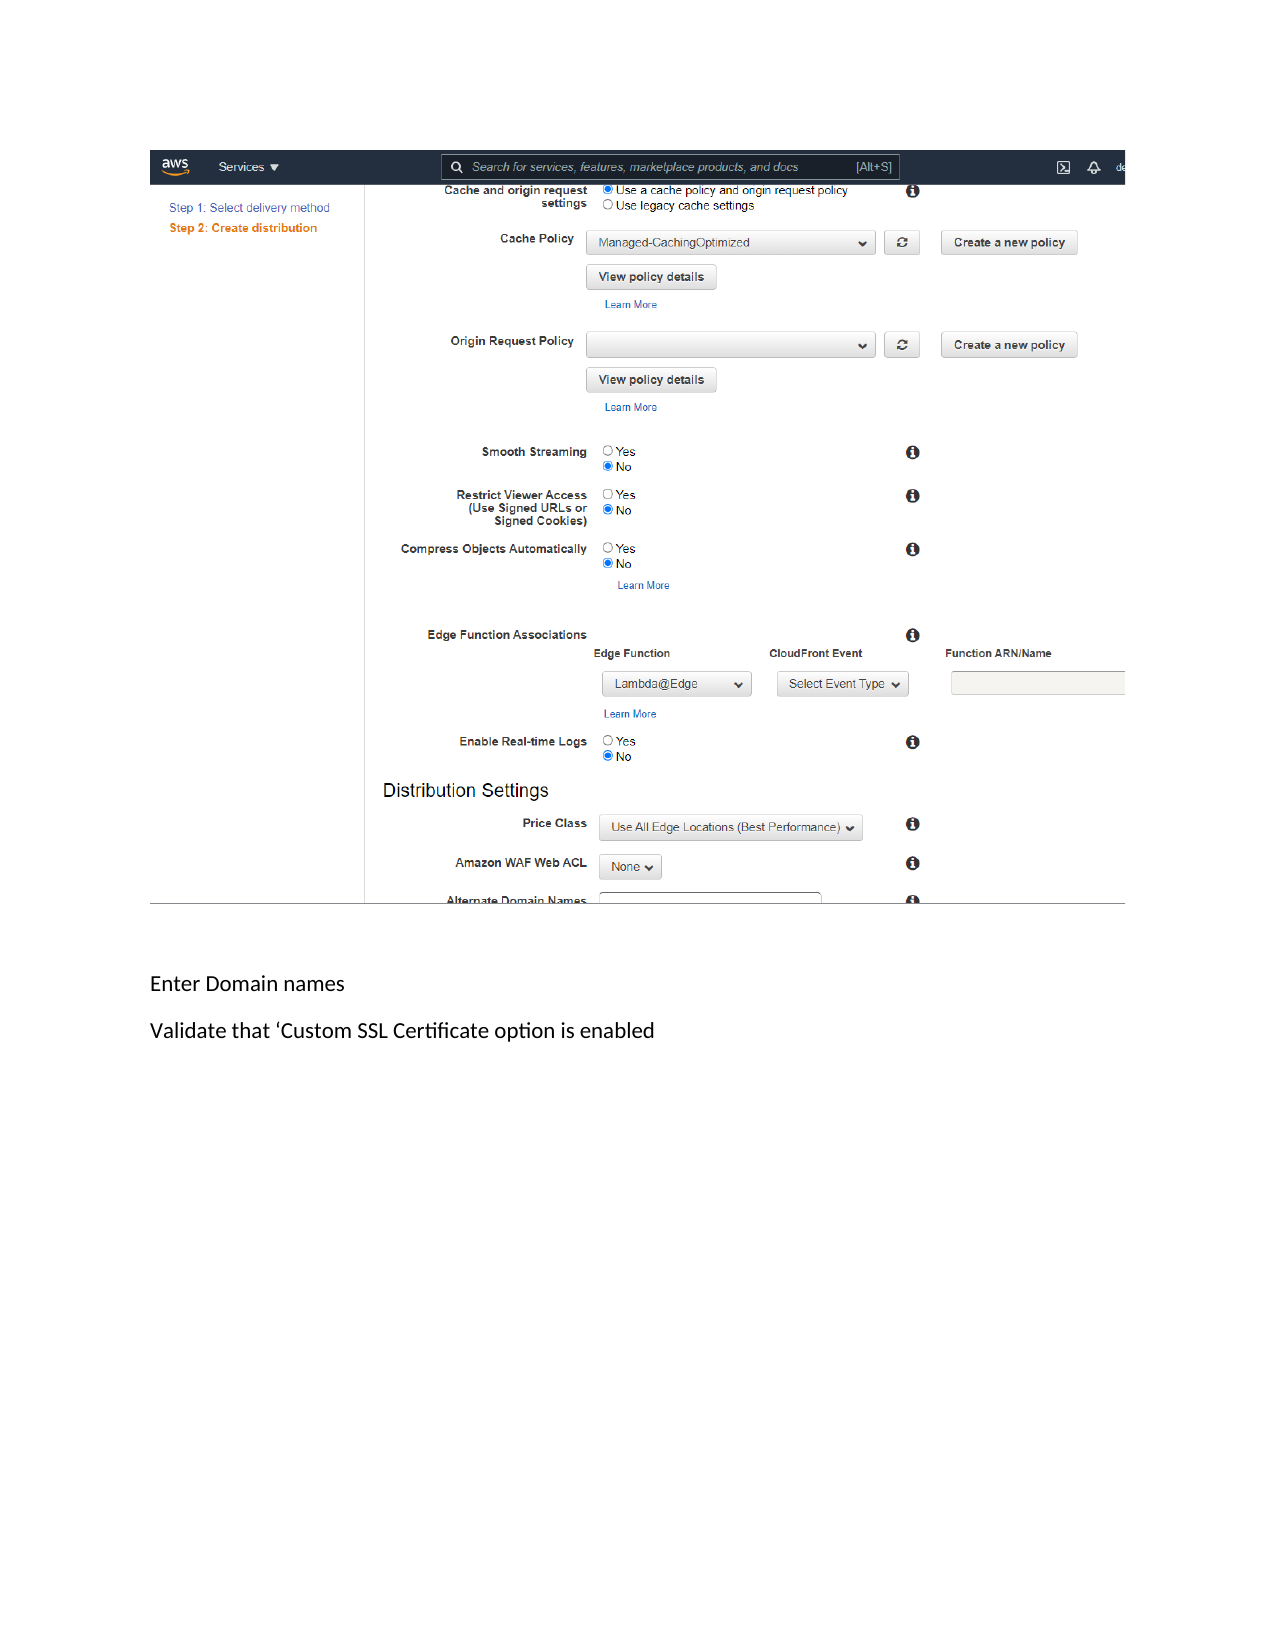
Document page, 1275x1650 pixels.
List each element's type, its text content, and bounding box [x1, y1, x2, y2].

text Enter Domain names [150, 969, 1125, 998]
text Validate that ‘Custom SSL Certificate option is enabled [150, 1016, 1125, 1044]
picture [150, 150, 1125, 904]
